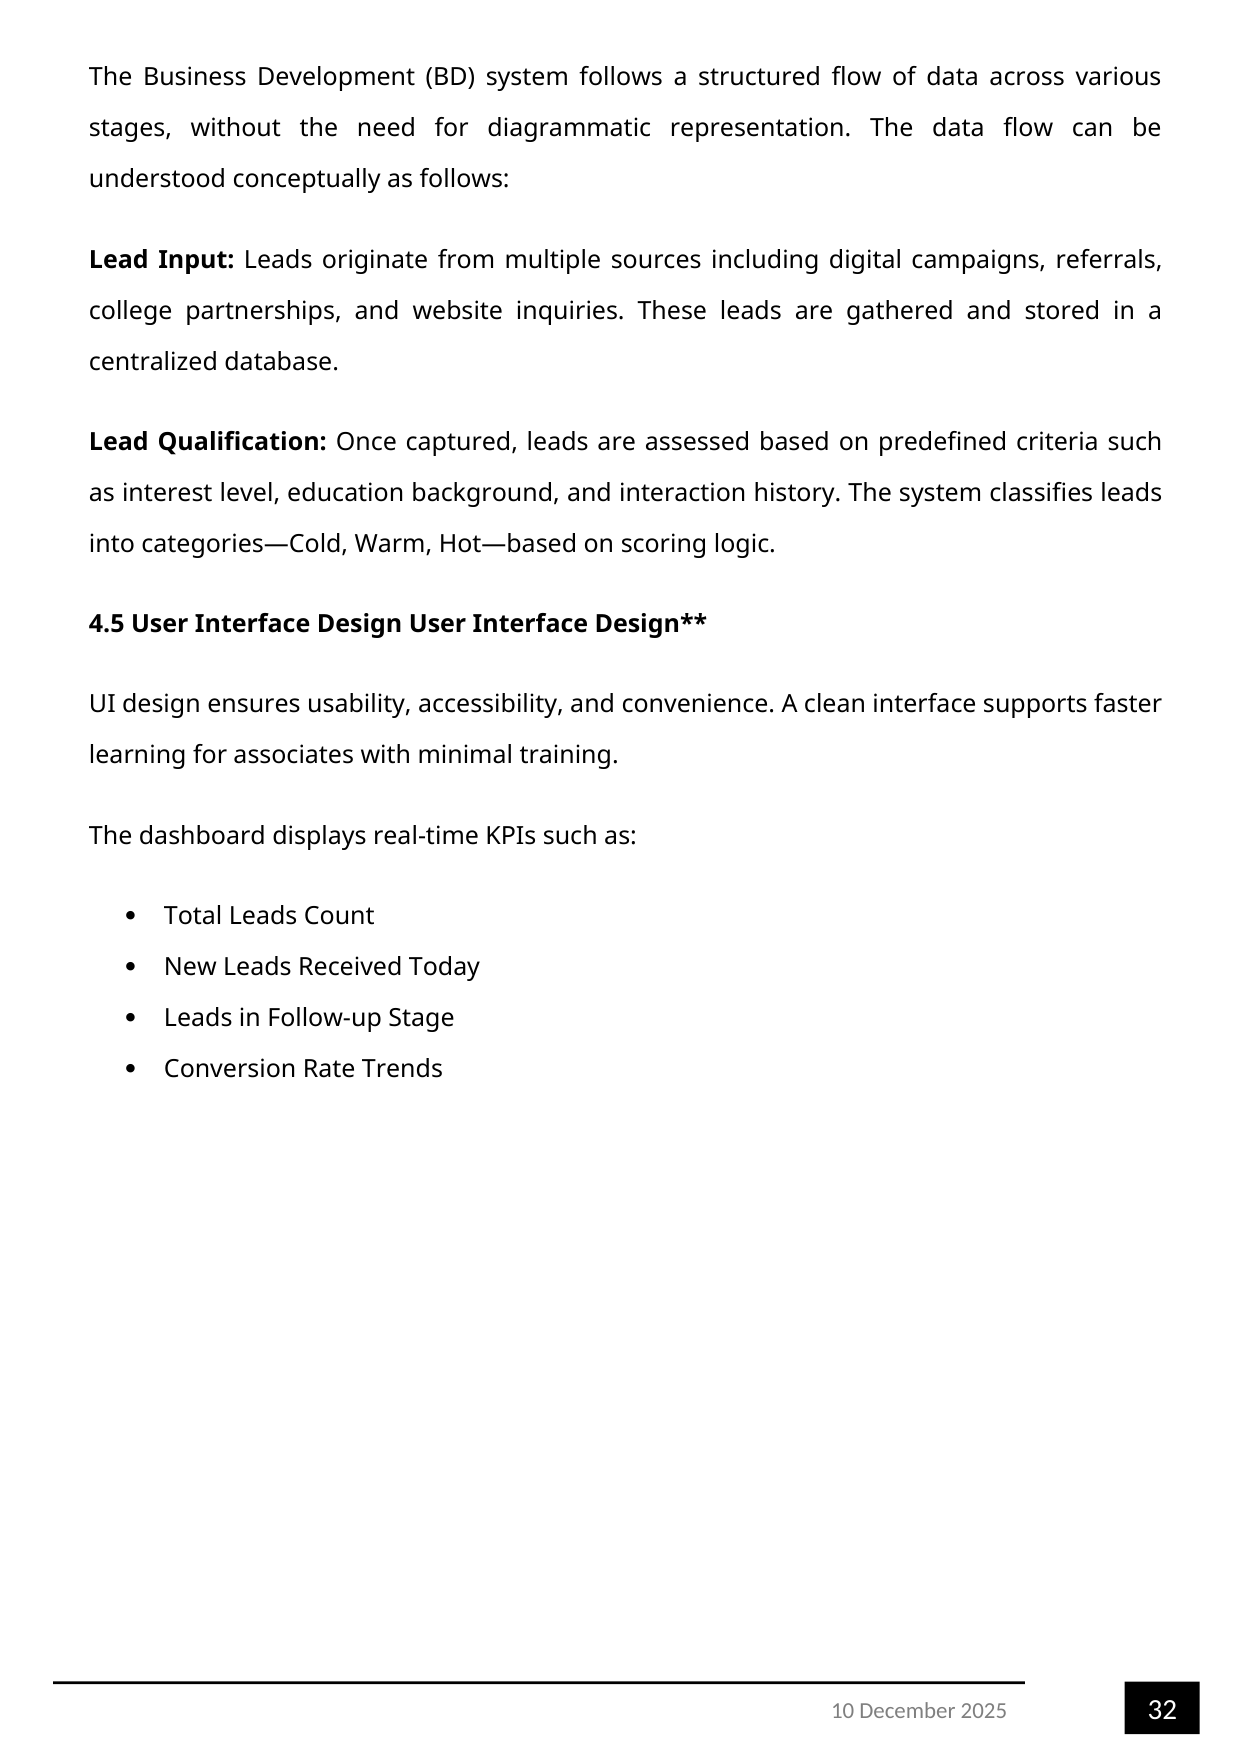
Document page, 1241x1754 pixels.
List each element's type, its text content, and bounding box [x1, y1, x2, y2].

text The dashboard displays real-time KPIs such as: [89, 817, 1163, 851]
list New Leads Received Today [126, 949, 1163, 983]
text Lead Qualification: Once captured, leads are assessed based on predefined criteria such as interest level, education background, and interaction history. The system classifies leads into categories—Cold, Warm, Hot—based on scoring logic. [89, 424, 1163, 560]
list Conversion Rate Trends [126, 1051, 1163, 1085]
text UI design ensures usability, accessibility, and convenience. A clean interface supports faster learning for associates with minimal training. [89, 686, 1163, 771]
text Lead Input: Leads originate from multiple sources including digital campaigns, referrals, college partnerships, and website inquiries. These leads are gathered and stored in a centralized database. [89, 241, 1163, 377]
text 4.5 User Interface Design User Interface Design** [89, 606, 1163, 640]
list Total Leads Count [126, 898, 1163, 932]
list Leads in Follow-up Stage [126, 1000, 1163, 1034]
text The Business Development (BD) system follows a structured flow of data across various stages, without the need for diagrammatic representation. The data flow can be understood conceptually as follows: [89, 59, 1163, 195]
